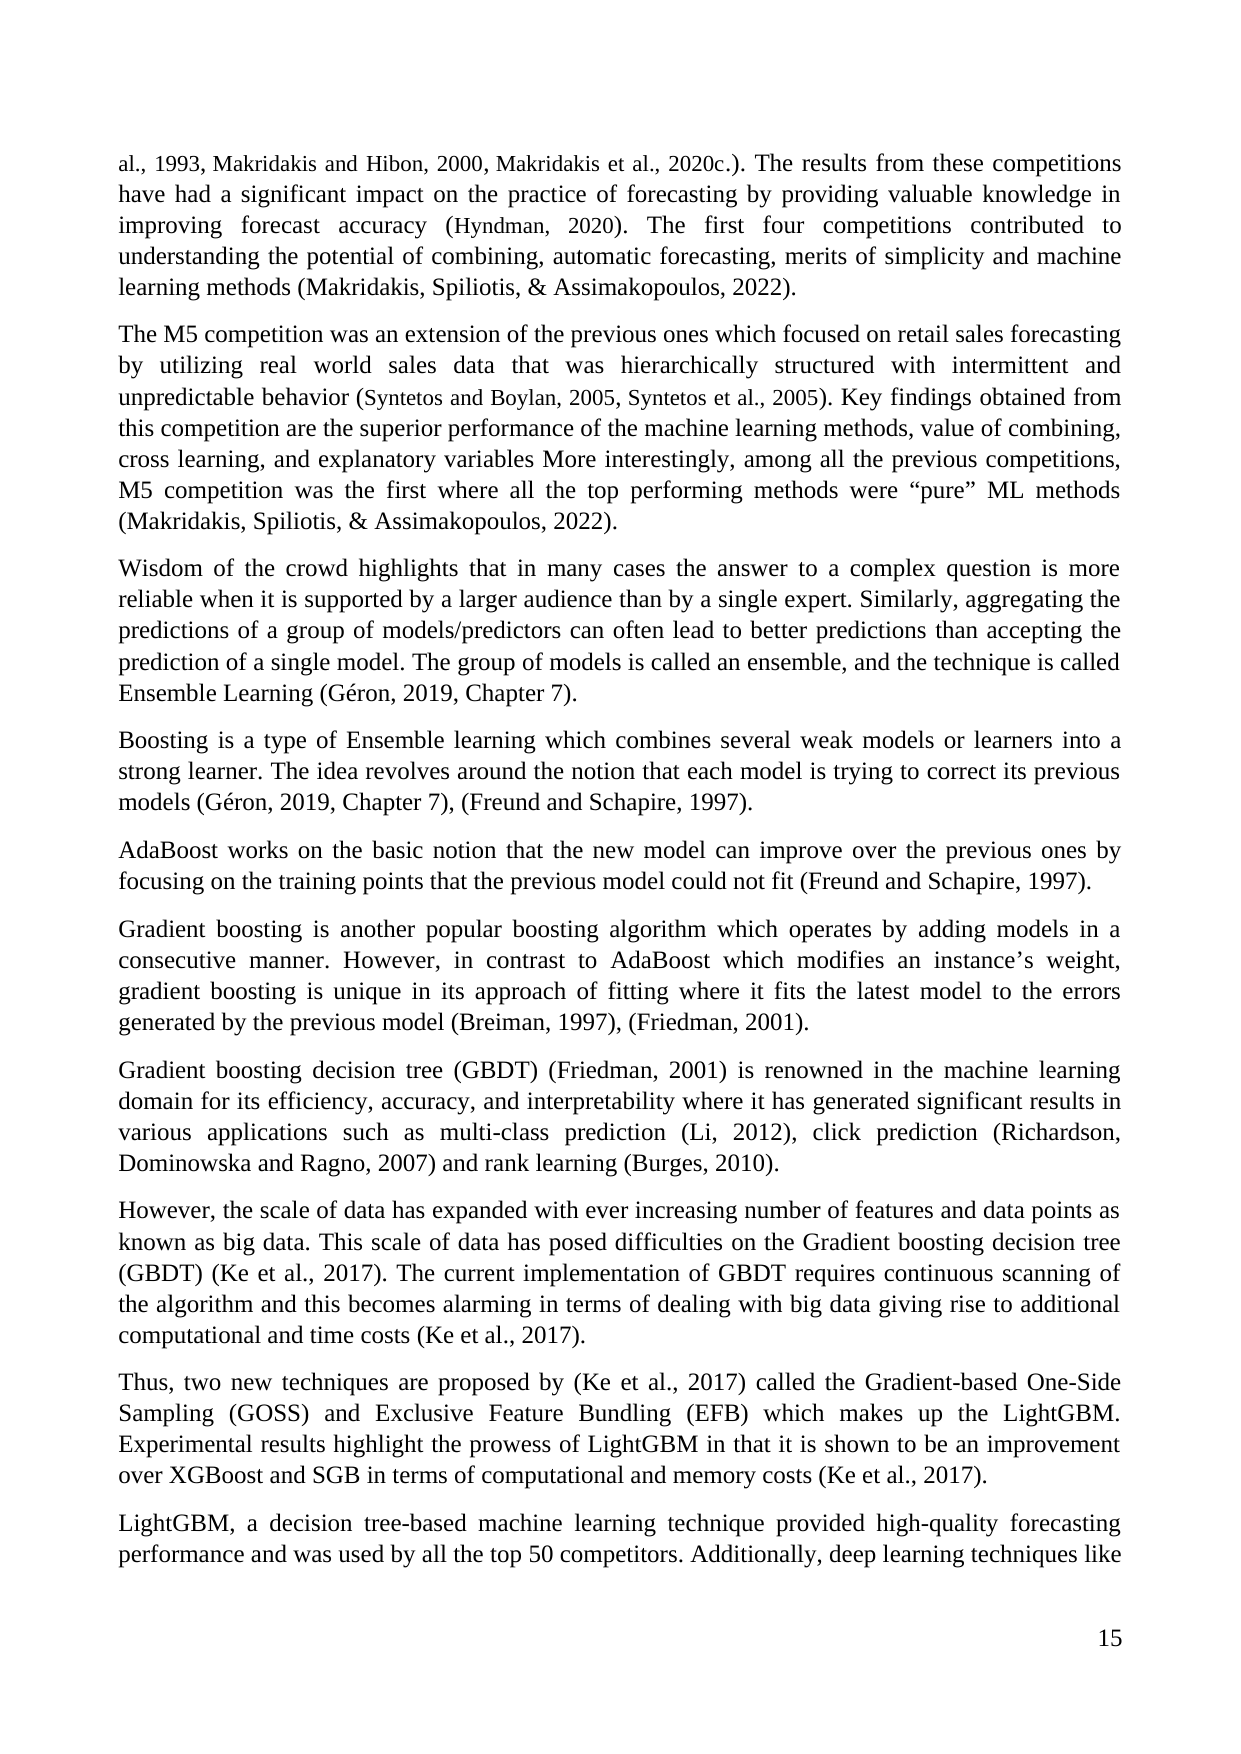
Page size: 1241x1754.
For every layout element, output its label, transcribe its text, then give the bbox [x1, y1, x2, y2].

text Boosting is a type of Ensemble learning which combines several weak models or learners into a strong learner. The idea revolves around the notion that each model is trying to correct its previous models (Géron, 2019, Chapter 7), (Freund and Schapire, 1997). [118, 725, 1122, 816]
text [118, 148, 1122, 301]
text Gradient boosting is another popular boosting algorithm which operates by adding models in a consecutive manner. However, in contrast to AdaBoost which modifies an instance’s weight, gradient boosting is unique in its approach of fitting where it fits the latest model to the errors generated by the previous model (Breiman, 1997), (Friedman, 2001). [118, 914, 1122, 1036]
text Wisdom of the crowd highlights that in many cases the answer to a complex question is more reliable when it is supported by a larger audience than by a single expert. Similarly, aggregating the predictions of a group of models/predictors can often lead to better predictions than accepting the prediction of a single model. The group of models is called an ensemble, and the technique is called Ensemble Learning (Géron, 2019, Chapter 7). [118, 553, 1122, 706]
text AdaBoost works on the basic notion that the new model can improve over the previous ones by focusing on the training points that the previous model could not fit (Freund and Schapire, 1997). [118, 835, 1122, 895]
text However, the scale of data has expanded with ever increasing number of features and data points as known as big data. This scale of data has posed difficulties on the Gradient boosting decision tree (GBDT) (Ke et al., 2017). The current implementation of GBDT requires continuous scanning of the algorithm and this becomes alarming in terms of dealing with big data giving rise to additional computational and time costs (Ke et al., 2017). [118, 1196, 1122, 1348]
text The M5 competition was an extension of the previous ones which focused on retail sales forecasting by utilizing real world sales data that was hierarchically structured with intermittent and unpredictable behavior (Syntetos and Boylan, 2005, Syntetos et al., 2005). Key findings obtained from this competition are the superior performance of the machine learning methods, value of combining, cross learning, and explanatory variables More interestingly, among all the previous competitions, M5 competition was the first where all the top performing methods were “pure” ML methods (Makridakis, Spiliotis, & Assimakopoulos, 2022). [118, 319, 1122, 534]
text Thus, two new techniques are proposed by (Ke et al., 2017) called the Gradient-based One-Side Sampling (GOSS) and Exclusive Feature Bundling (EFB) which makes up the LightGBM. Experimental results highlight the prowess of LightGBM in that it is shown to be an improvement over XGBoost and SGB in terms of computational and memory costs (Ke et al., 2017). [118, 1367, 1122, 1489]
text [118, 1508, 1122, 1568]
text Gradient boosting decision tree (GBDT) (Friedman, 2001) is renowned in the machine learning domain for its efficiency, accuracy, and interpretability where it has generated significant results in various applications such as multi-class prediction (Li, 2012), click prediction (Richardson, Dominowska and Ragno, 2007) and rank learning (Burges, 2010). [118, 1055, 1122, 1177]
